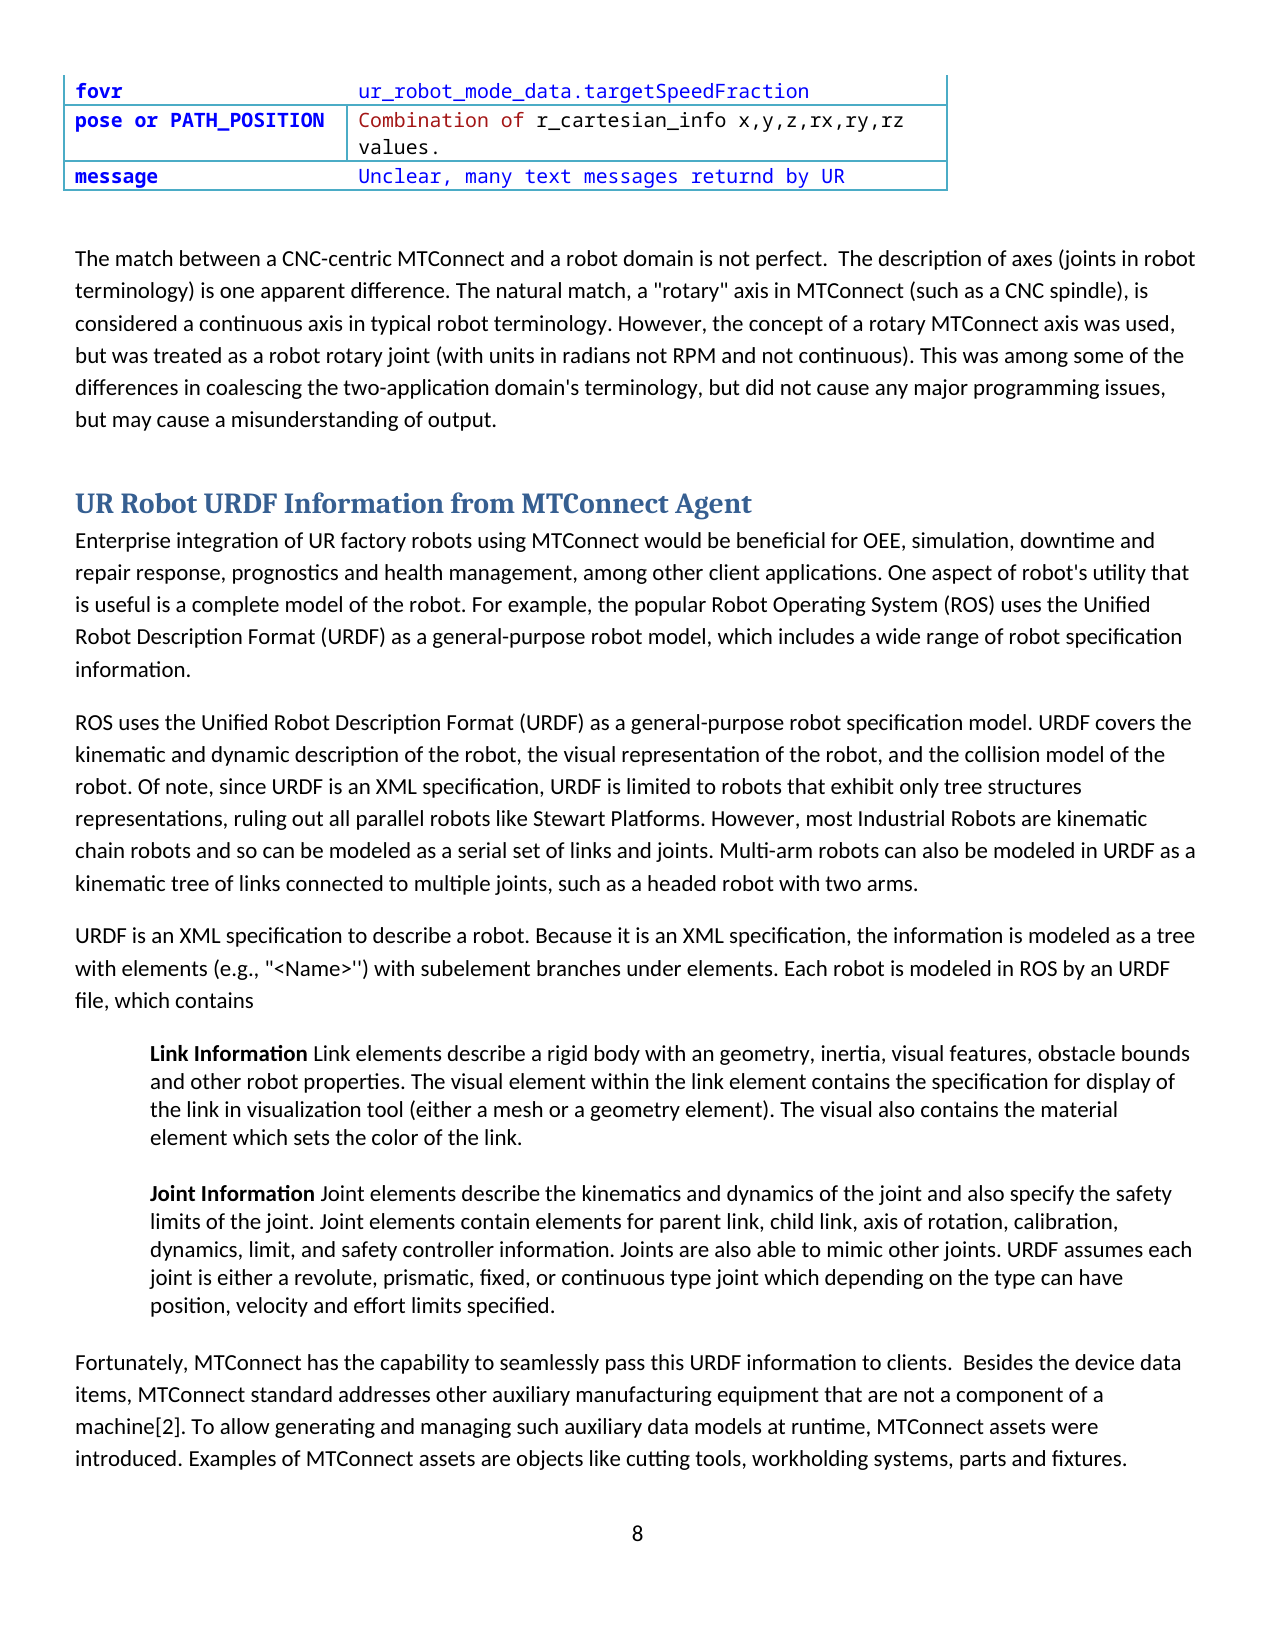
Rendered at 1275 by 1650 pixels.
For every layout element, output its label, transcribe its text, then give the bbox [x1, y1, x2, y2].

text Link Information Link elements describe a rigid body with an geometry, inertia, visual features, obstacle bounds and other robot properties. The visual element within the link element contains the specification for display of the link in visualization tool (either a mesh or a geometry element). The visual also contains the material element which sets the color of the link. [150, 1039, 1200, 1151]
text Enterprise integration of UR factory robots using MTConnect would be beneficial for OEE, simulation, downtime and repair response, prognostics and health management, among other client applications. One aspect of robot's utility that is useful is a complete model of the robot. For example, the popular Robot Operating System (ROS) uses the Unified Robot Description Format (URDF) as a general-purpose robot model, which includes a wide range of robot specification information. [75, 526, 1200, 683]
subtitle UR Robot URDF Information from MTConnect Agent [75, 487, 1200, 521]
text Joint Information Joint elements describe the kinematics and dynamics of the joint and also specify the safety limits of the joint. Joint elements contain elements for parent link, child link, axis of rotation, calibration, dynamics, limit, and safety controller information. Joints are also able to mimic other joints. URDF assumes each joint is either a revolute, prismatic, fixed, or continuous type joint which depending on the type can have position, velocity and effort limits specified. [150, 1179, 1200, 1319]
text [75, 1348, 1200, 1473]
text The match between a CNC-centric MTConnect and a robot domain is not perfect. The description of axes (joints in robot terminology) is one apparent difference. The natural match, a "rotary" axis in MTConnect (such as a CNC spindle), is considered a continuous axis in typical robot terminology. However, the concept of a rotary MTConnect axis was used, but was treated as a robot rotary joint (with units in radians not RPM and not continuous). This was among some of the differences in coalescing the two-application domain's terminology, but did not cause any major programming issues, but may cause a misunderstanding of output. [75, 244, 1200, 433]
table_cell pose or PATH_POSITION [65, 106, 346, 160]
table_cell message [65, 162, 347, 189]
text ROS uses the Unified Robot Description Format (URDF) as a general-purpose robot specification model. URDF covers the kinematic and dynamic description of the robot, the visual representation of the robot, and the collision model of the robot. Of note, since URDF is an XML specification, URDF is limited to robots that exhibit only tree structures representations, ruling out all parallel robots like Stewart Platforms. However, most Industrial Robots are kinematic chain robots and so can be modeled as a serial set of links and joints. Multi-arm robots can also be modeled in URDF as a kinematic tree of links connected to multiple joints, such as a headed robot with two arms. [75, 708, 1200, 897]
text URDF is an XML specification to describe a robot. Because it is an XML specification, the information is modeled as a tree with elements (e.g., "<Name>'') with subelement branches under elements. Each robot is modeled in ROS by an URDF file, which contains [75, 922, 1200, 1014]
table_cell ur_robot_mode_data.targetSpeedFraction [347, 75, 946, 104]
table_cell fovr [65, 75, 347, 104]
table_cell Unclear, many text messages returnd by UR [347, 162, 946, 189]
table_cell Combination of r_cartesian_info x,y,z,rx,ry,rz values. [348, 106, 946, 160]
